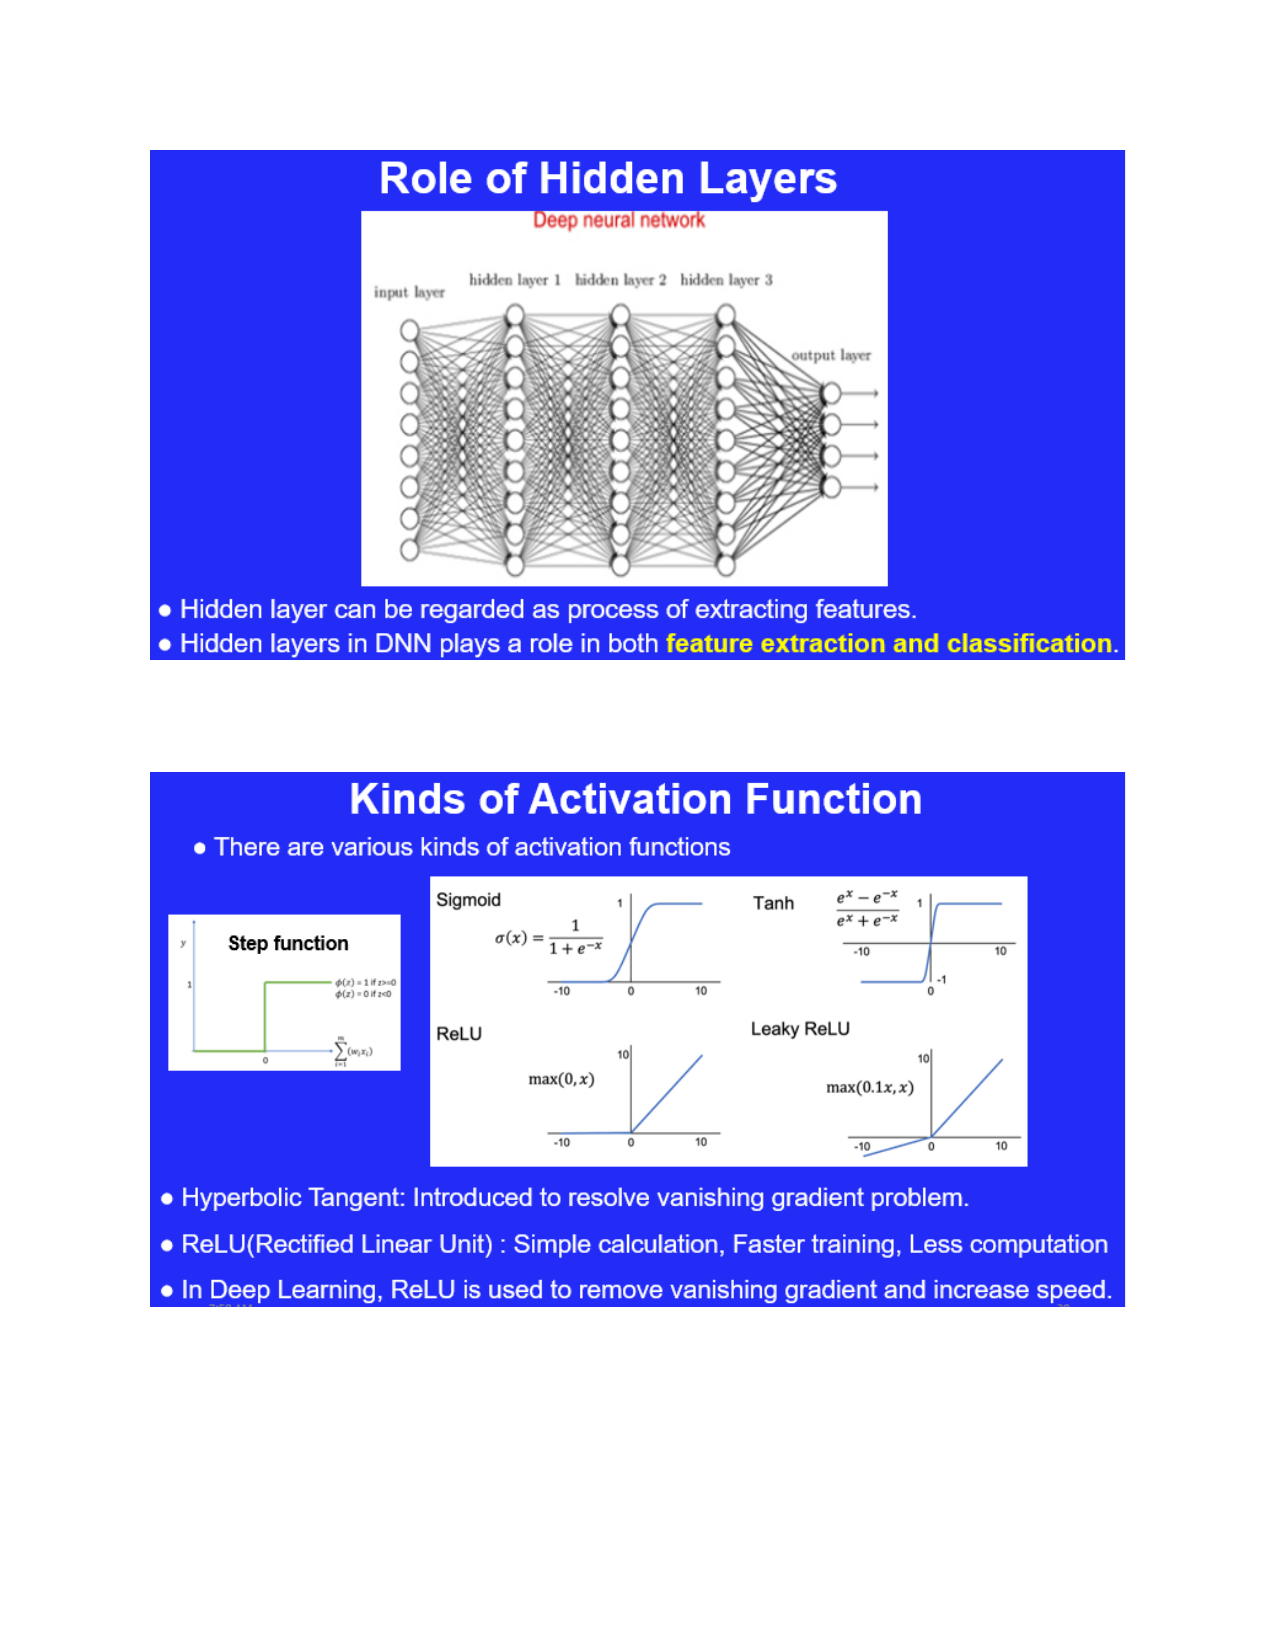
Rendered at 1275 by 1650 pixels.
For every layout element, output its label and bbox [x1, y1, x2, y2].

picture [150, 150, 1125, 660]
picture [150, 772, 1125, 1307]
